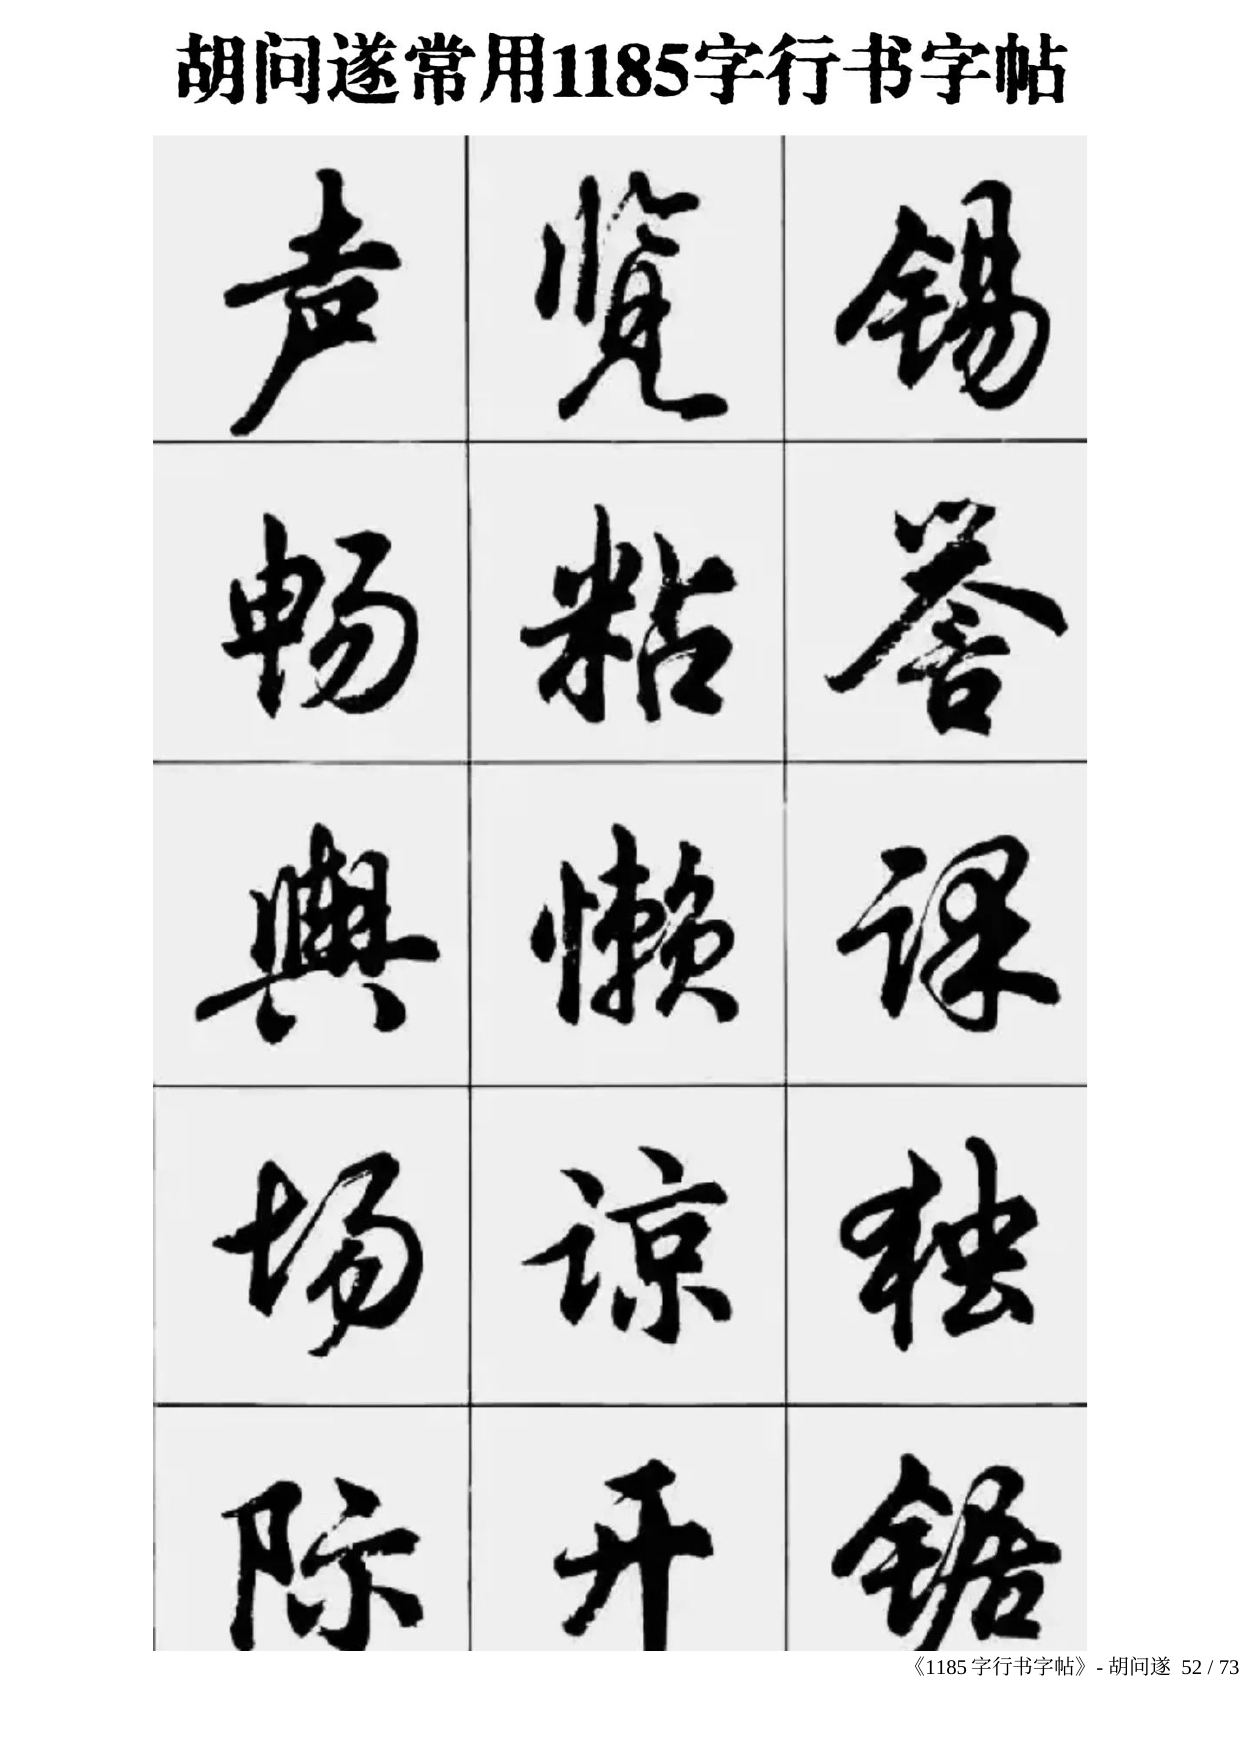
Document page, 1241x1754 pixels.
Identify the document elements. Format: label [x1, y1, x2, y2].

picture [153, 1, 1088, 1651]
